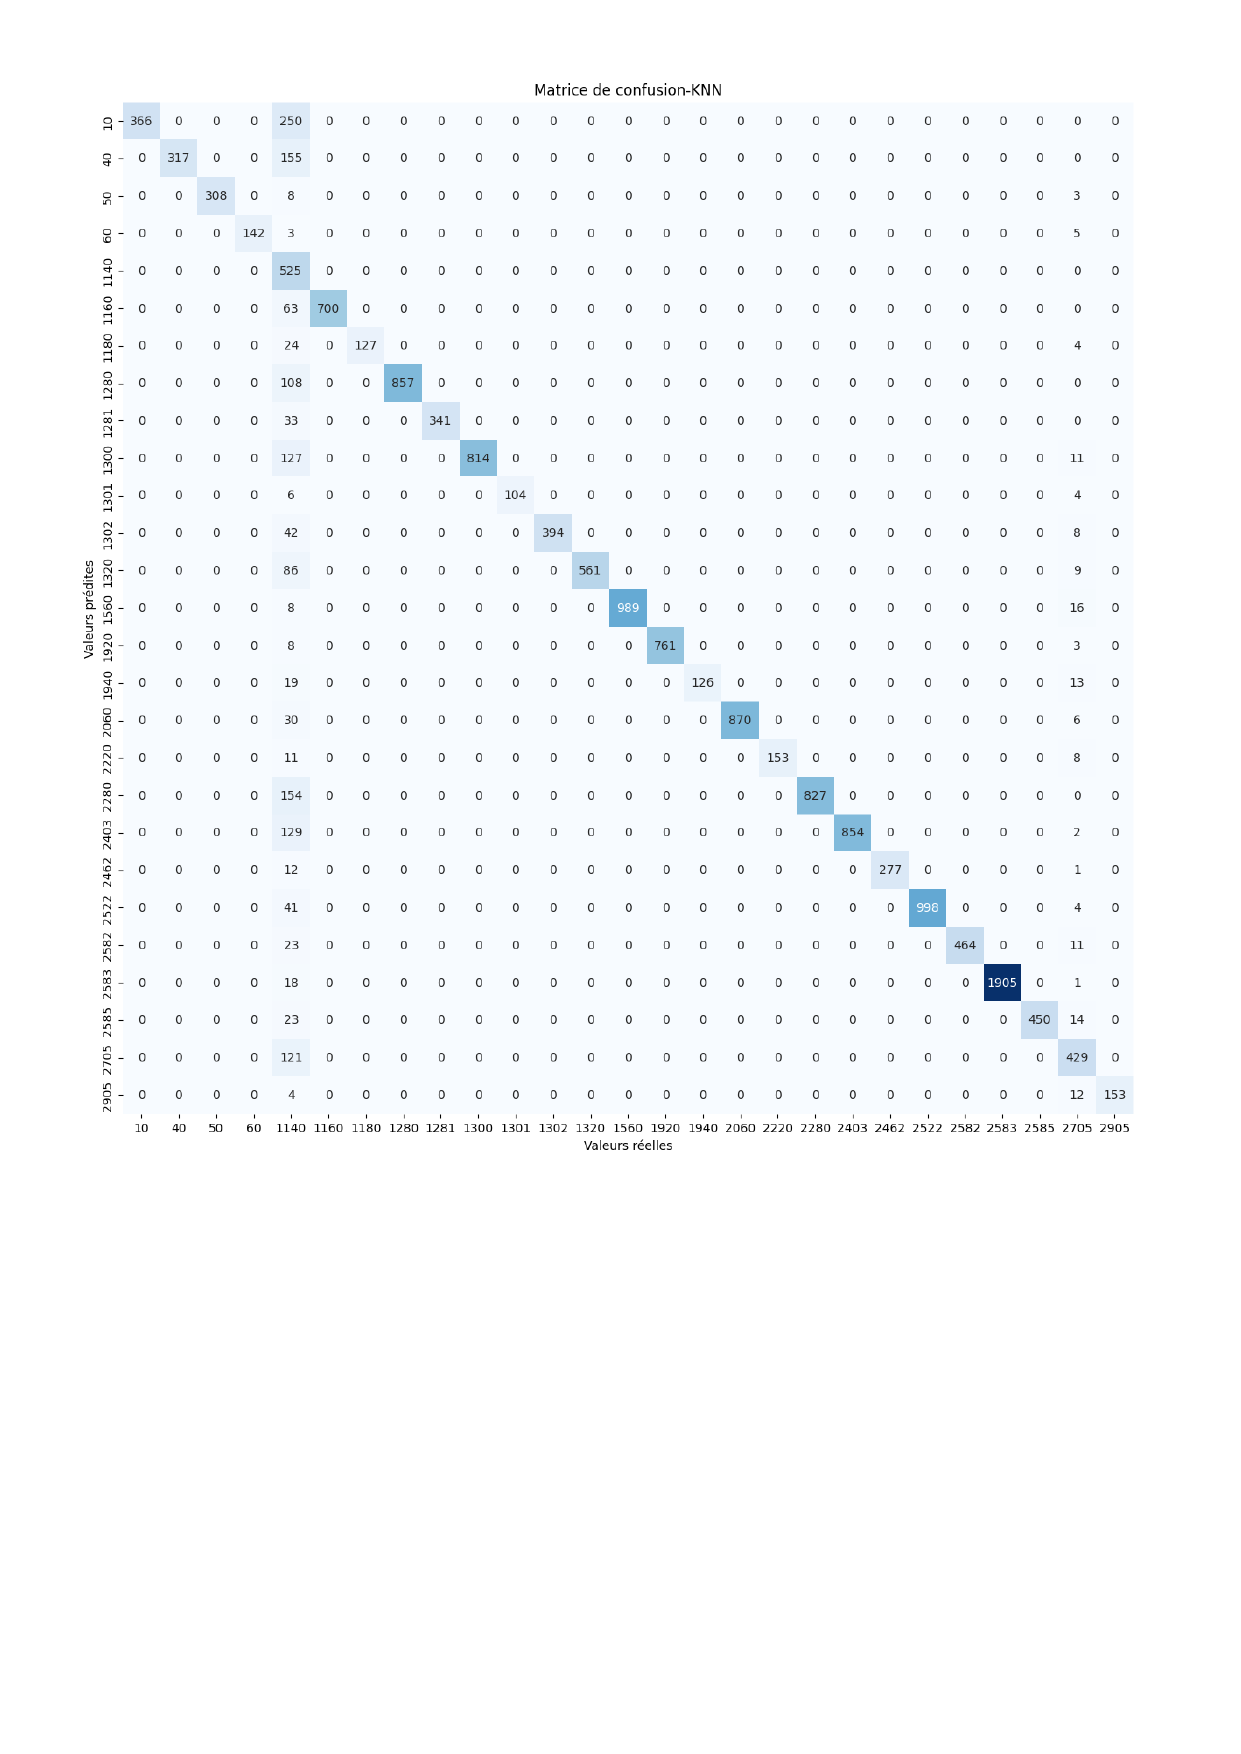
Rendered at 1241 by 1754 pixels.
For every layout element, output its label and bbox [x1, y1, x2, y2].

picture [75, 75, 1140, 1160]
